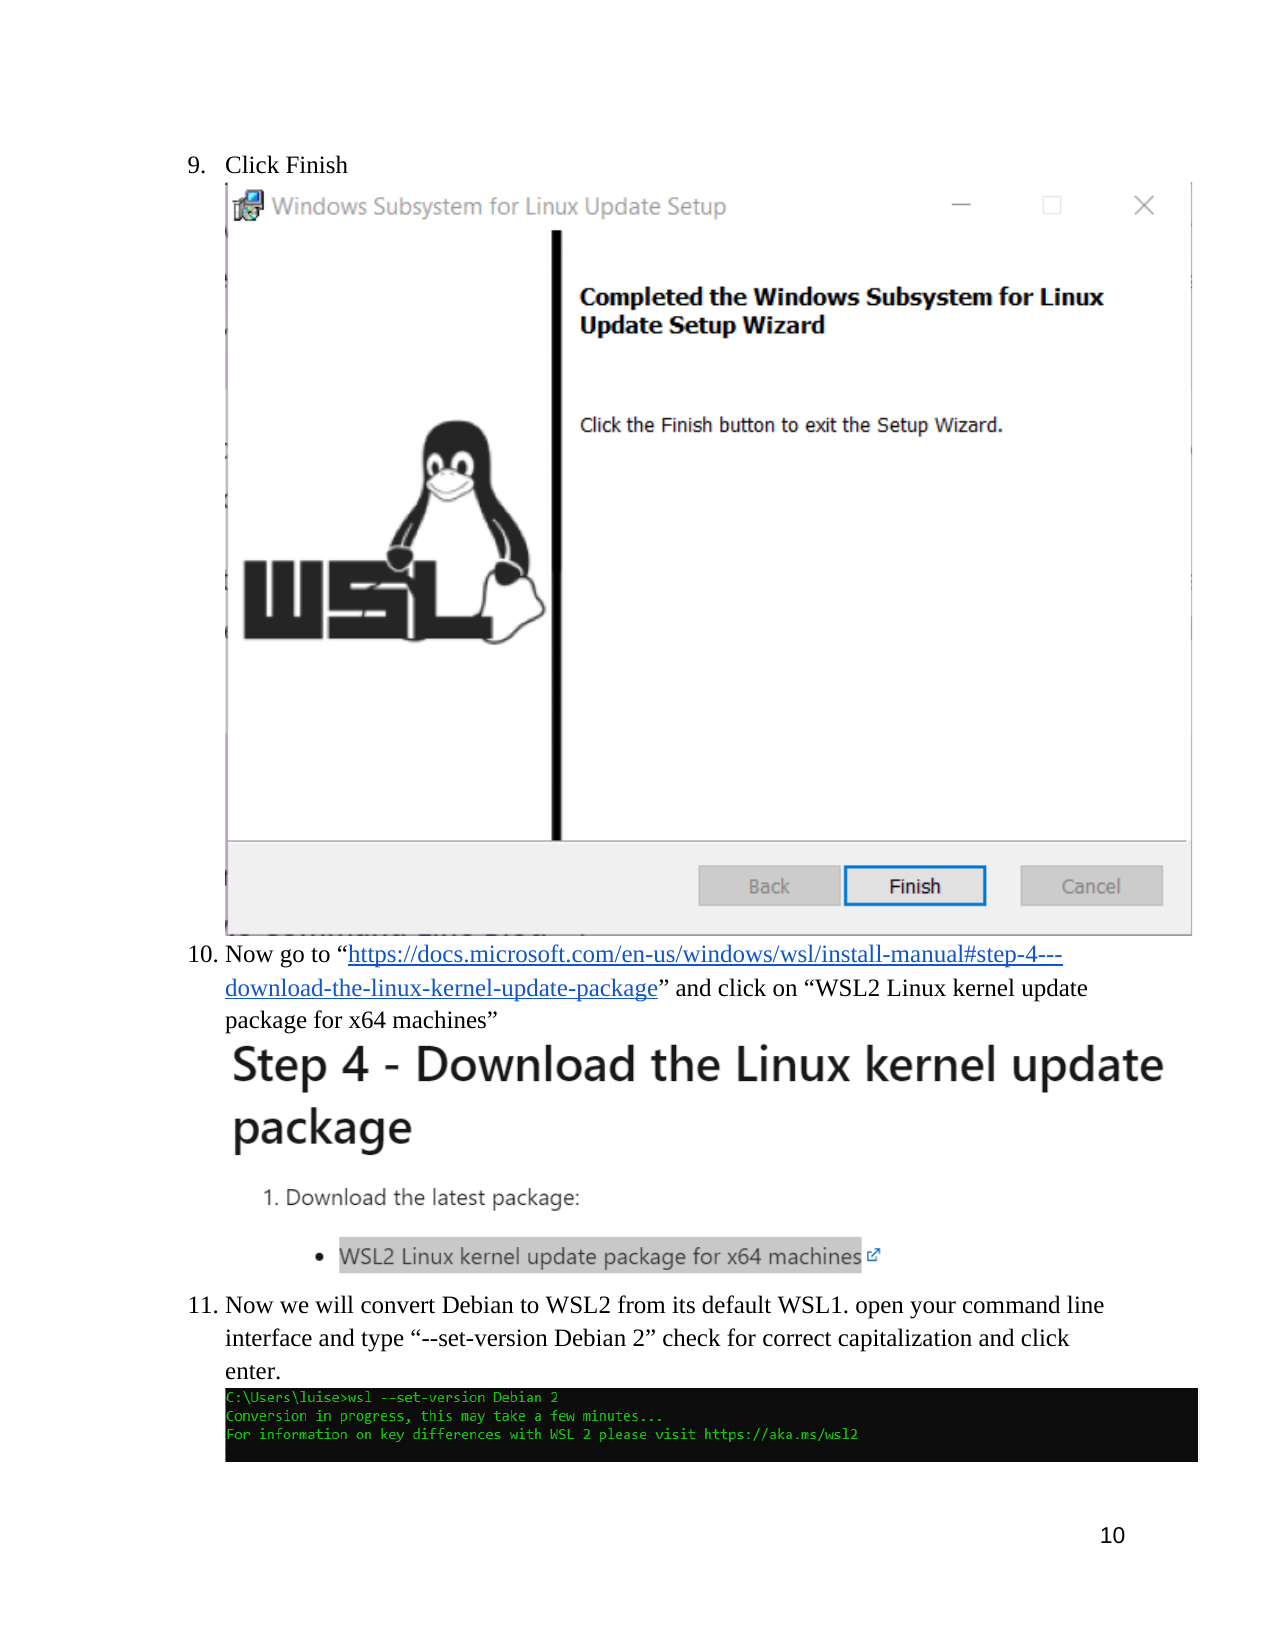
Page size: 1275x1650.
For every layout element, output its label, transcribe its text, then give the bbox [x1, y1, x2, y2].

picture [225, 1388, 1200, 1462]
picture [225, 182, 1193, 936]
picture [225, 1038, 1200, 1287]
